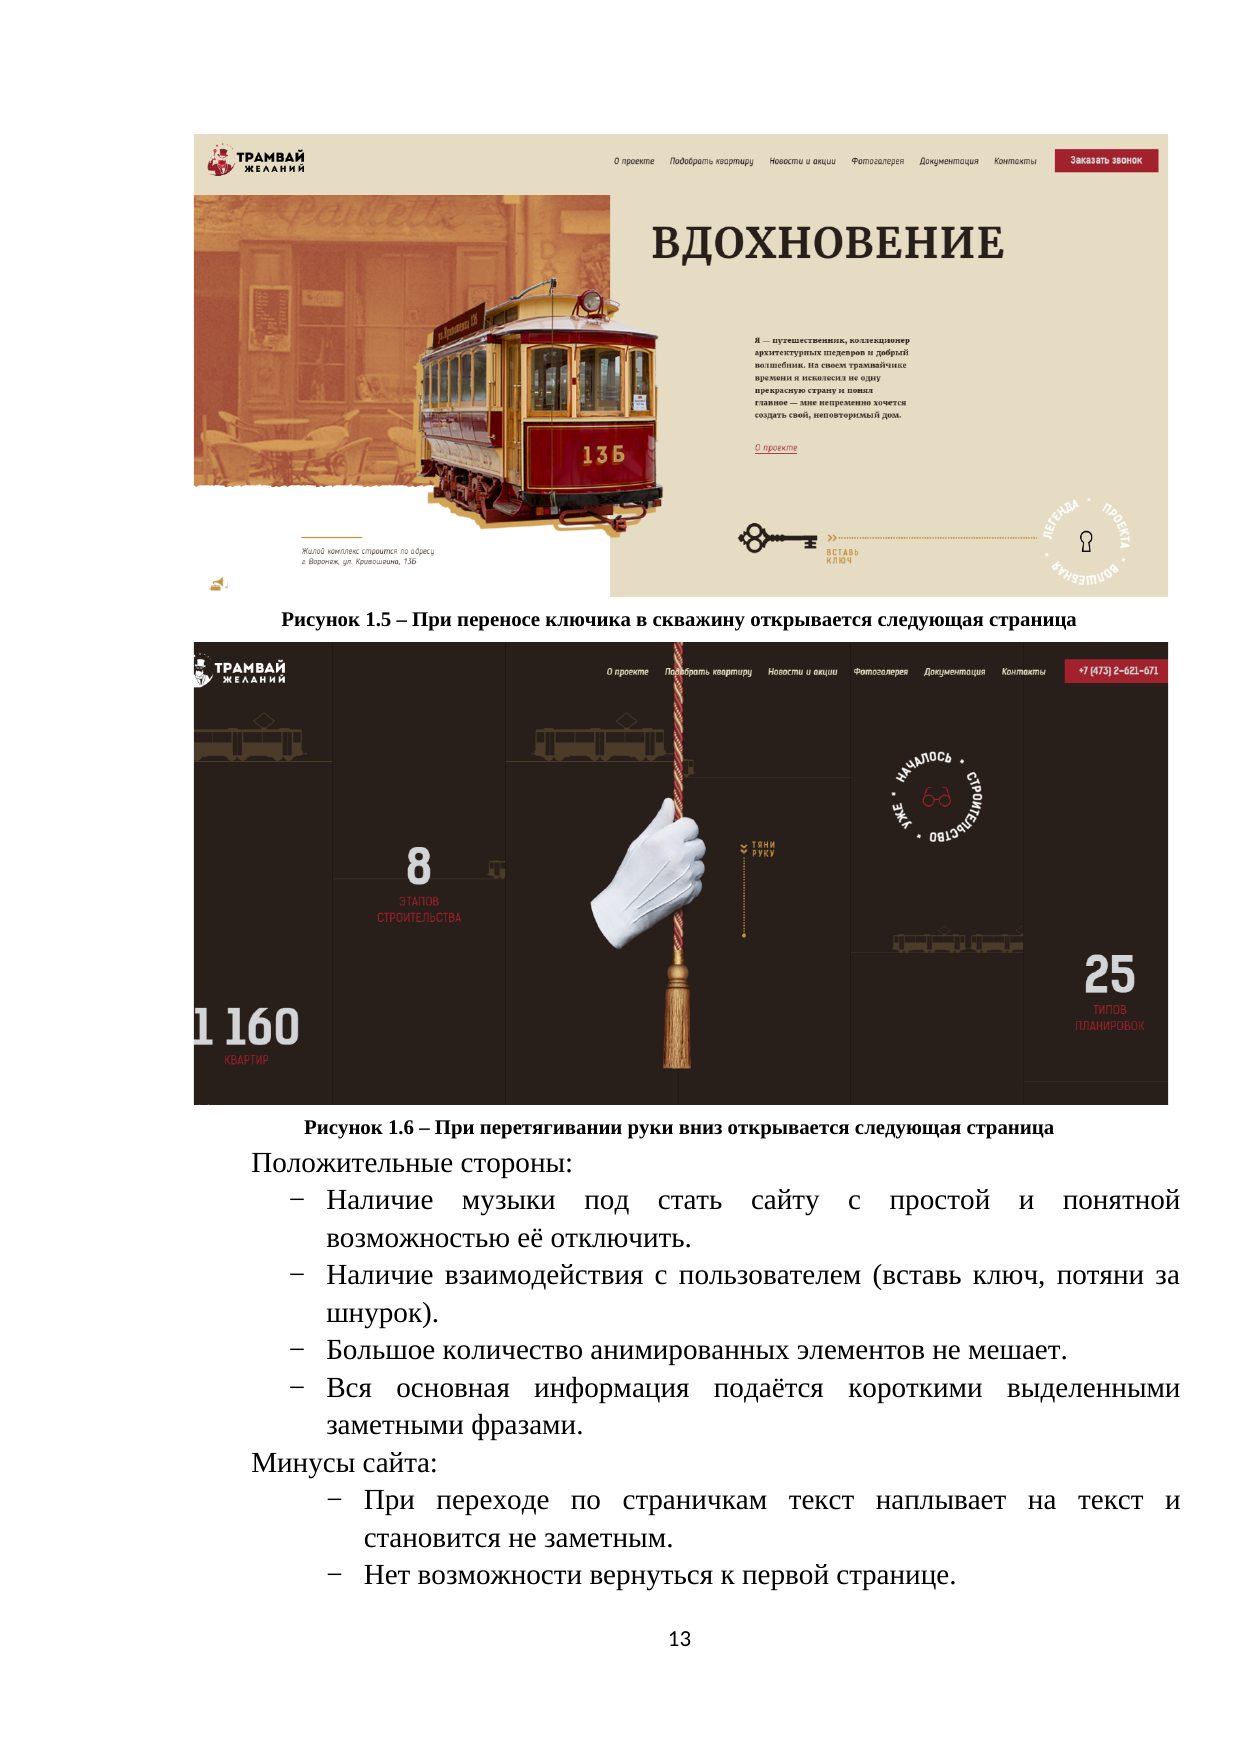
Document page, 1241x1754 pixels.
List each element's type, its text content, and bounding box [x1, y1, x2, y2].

list Наличие музыки под стать сайту с простой и понятной возможностью её отключить. [288, 1180, 1181, 1255]
list Наличие взаимодействия с пользователем (вставь ключ, потяни за шнурок). [288, 1255, 1181, 1330]
list Положительные стороны: [177, 1142, 1181, 1180]
text Минусы сайта: [251, 1442, 1181, 1480]
list Вся основная информация подаётся короткими выделенными заметными фразами. [288, 1367, 1181, 1442]
list Большое количество анимированных элементов не мешает. [288, 1330, 1181, 1367]
list Нет возможности вернуться к первой странице. [326, 1555, 1181, 1592]
picture [193, 134, 1169, 597]
list При переходе по страничкам текст наплывает на текст и становится не заметным. [326, 1480, 1181, 1555]
picture [193, 642, 1169, 1105]
